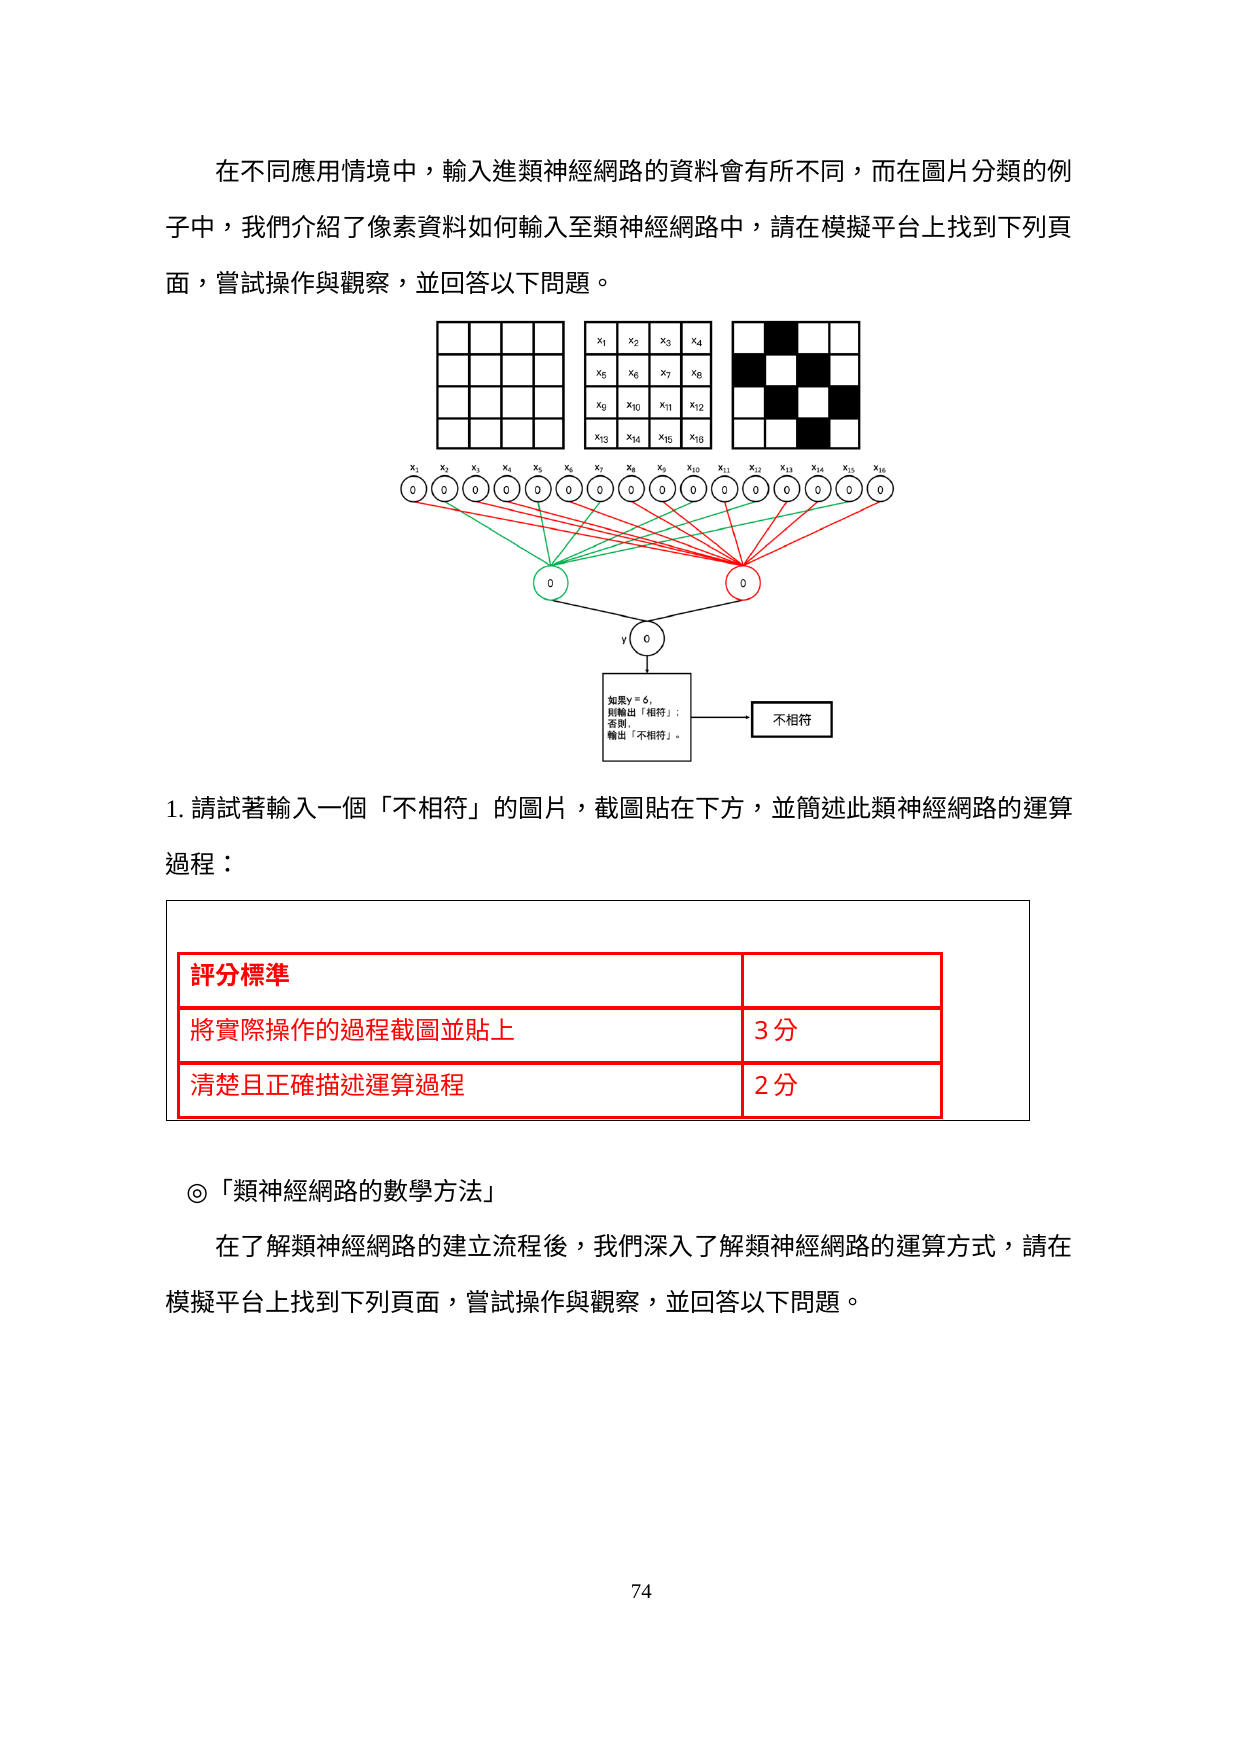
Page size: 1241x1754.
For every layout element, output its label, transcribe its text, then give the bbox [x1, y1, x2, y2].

picture [381, 318, 909, 774]
table_header [167, 901, 1029, 1119]
text 在不同應用情境中，輸入進類神經網路的資料會有所不同，而在圖片分類的例子中，我們介紹了像素資料如何輸入至類神經網路中，請在模擬平台上找到下列頁面，嘗試操作與觀察，並回答以下問題。 [165, 151, 1075, 301]
text 在了解類神經網路的建立流程後，我們深入了解類神經網路的運算方式，請在模擬平台上找到下列頁面，嘗試操作與觀察，並回答以下問題。 [165, 1226, 1075, 1320]
text 1. 請試著輸入一個「不相符」的圖片，截圖貼在下方，並簡述此類神經網路的運算過程： [165, 788, 1075, 881]
text ◎「類神經網路的數學方法」 [165, 1172, 1075, 1208]
